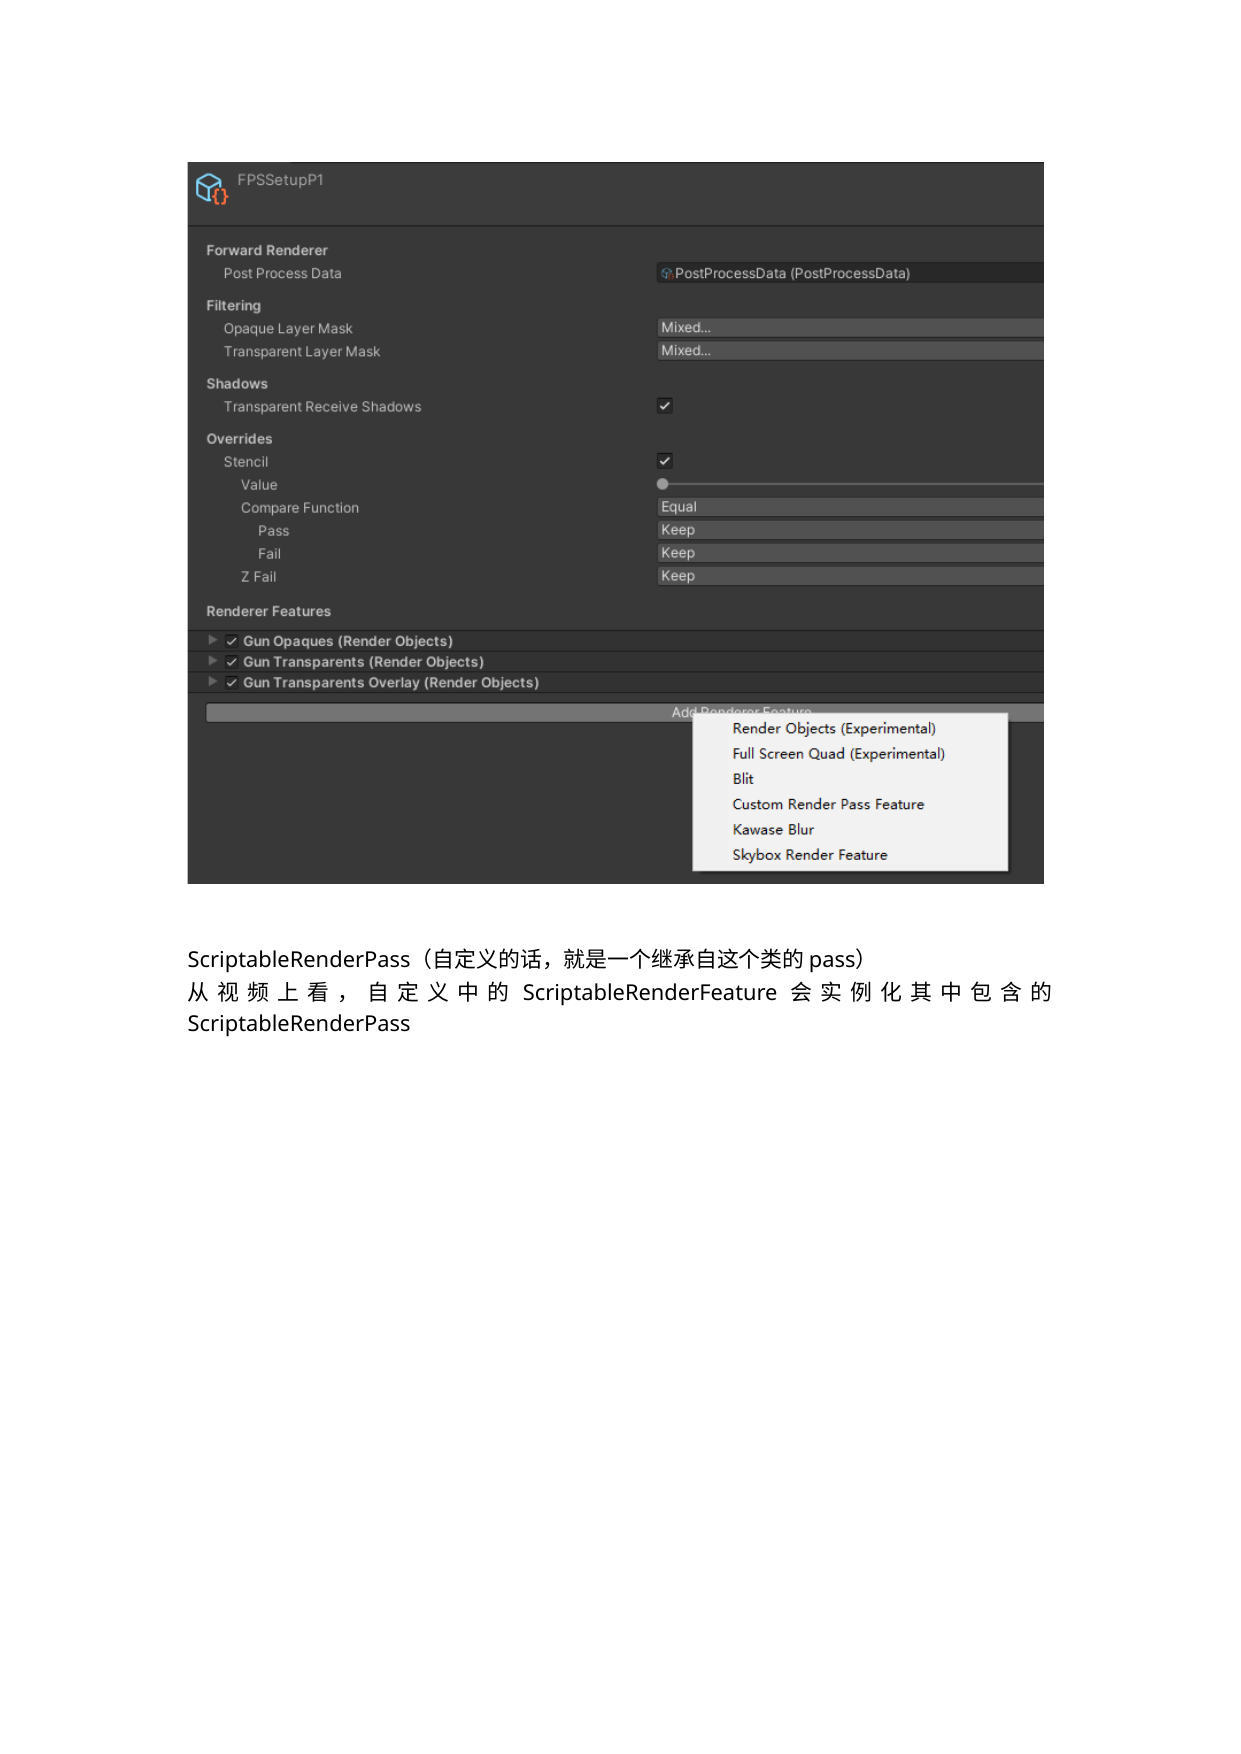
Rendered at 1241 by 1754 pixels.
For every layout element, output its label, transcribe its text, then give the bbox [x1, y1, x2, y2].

text ScriptableRenderPass（自定义的话，就是一个继承自这个类的pass） [187, 942, 1053, 974]
text 从视频上看，自定义中的ScriptableRenderFeature会实例化其中包含的ScriptableRenderPass [187, 974, 1053, 1039]
picture [187, 162, 1044, 884]
